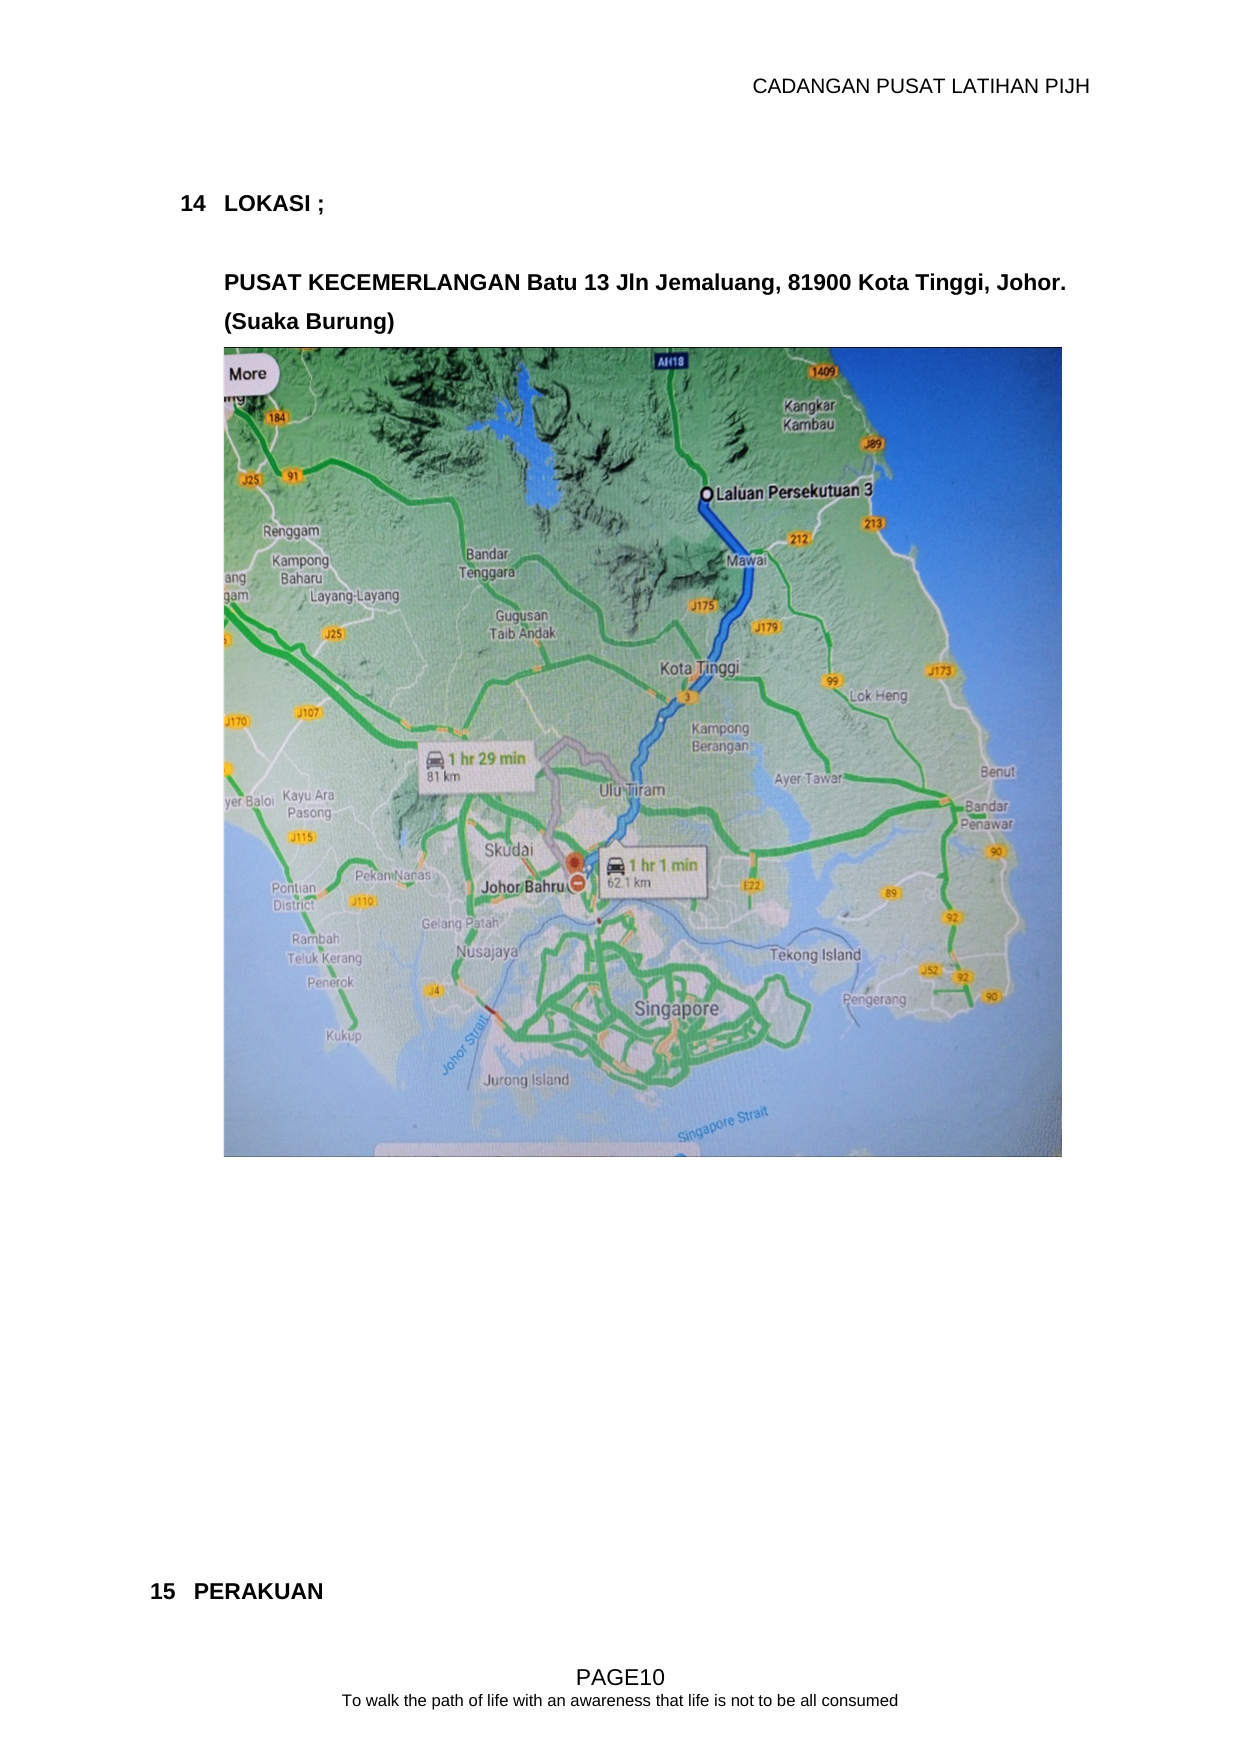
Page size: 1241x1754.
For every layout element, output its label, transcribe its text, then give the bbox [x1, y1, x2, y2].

list PERAKUAN [150, 1578, 1090, 1605]
list (Suaka Burung) [224, 308, 1090, 334]
list LOKASI ; [180, 189, 1078, 216]
picture [223, 347, 1062, 1157]
list PUSAT KECEMERLANGAN Batu 13 Jln Jemaluang, 81900 Kota Tinggi, Johor. [224, 268, 1090, 295]
